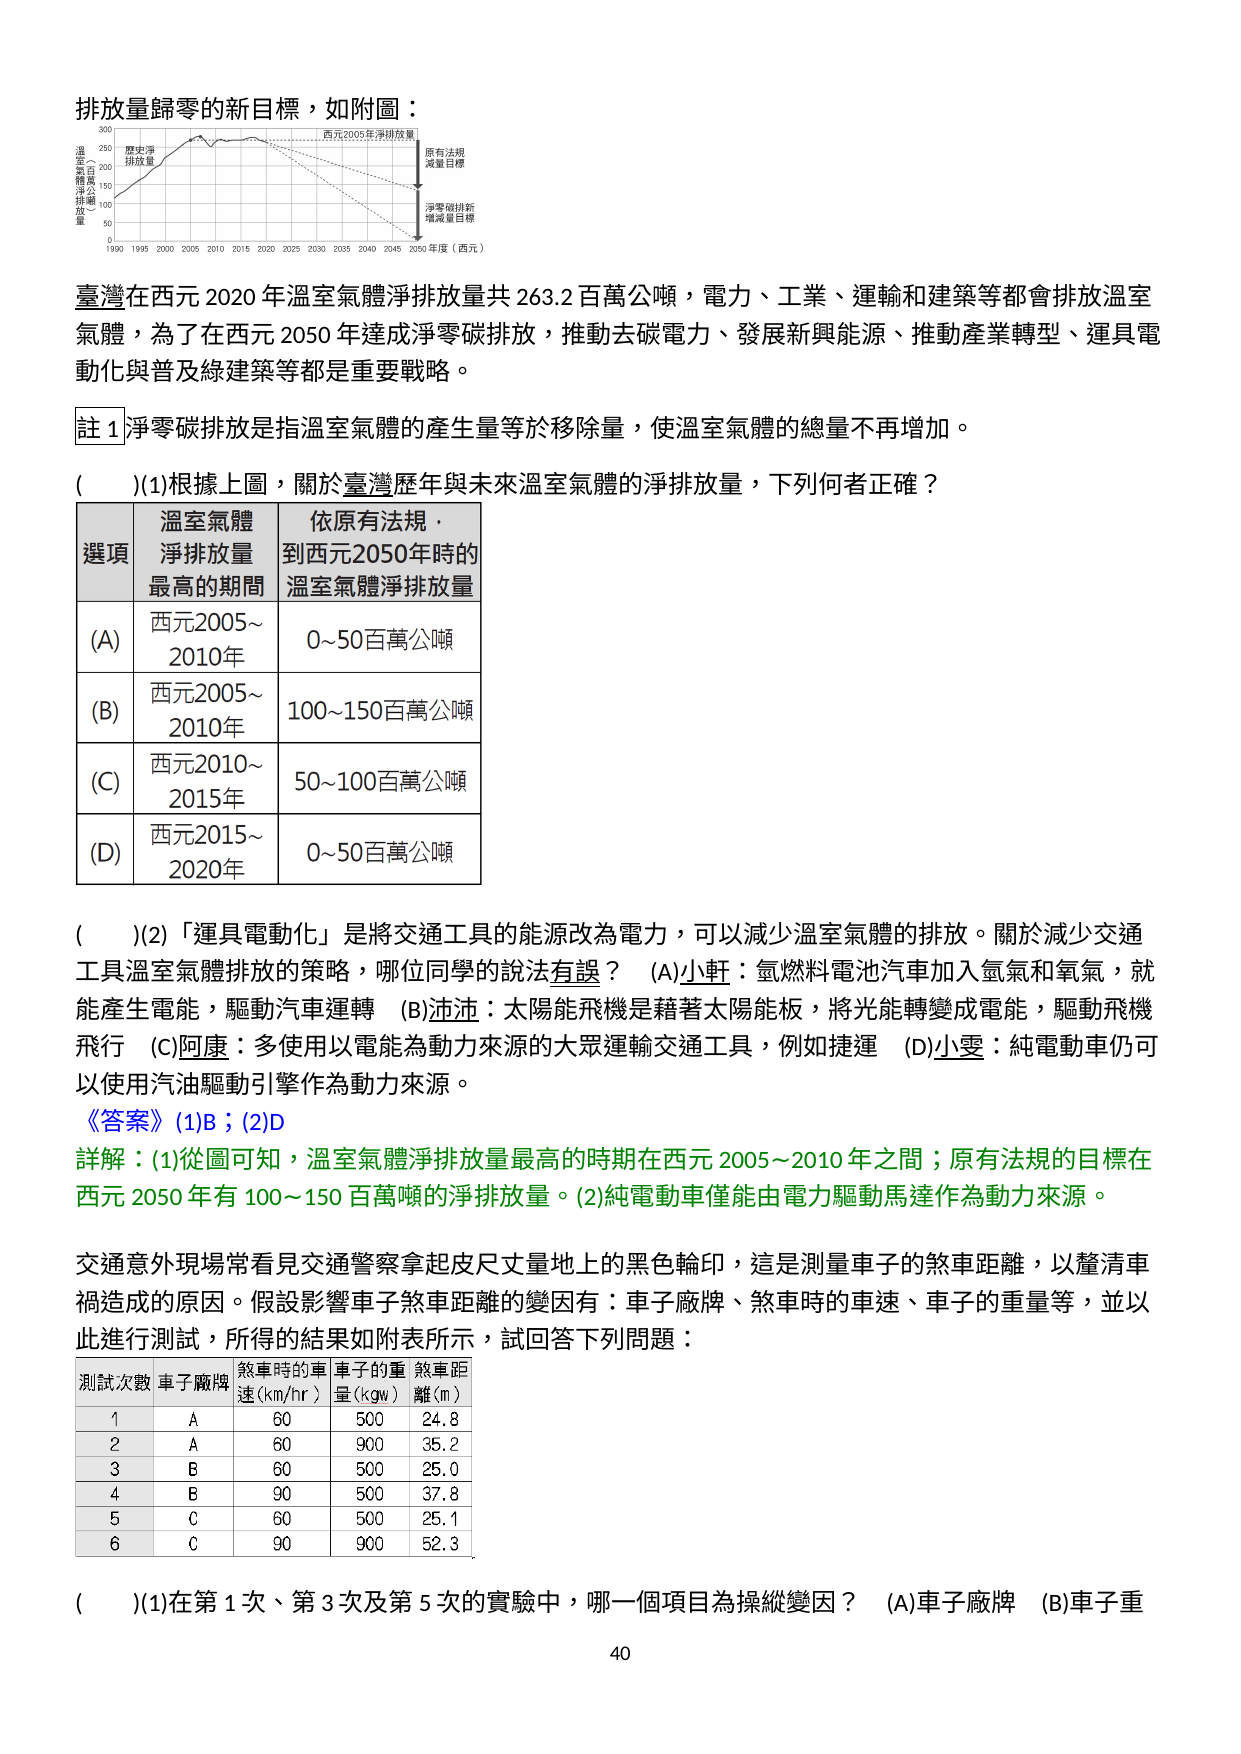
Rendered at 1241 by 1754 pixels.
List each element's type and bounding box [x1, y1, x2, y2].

picture [75, 501, 483, 886]
picture [75, 1356, 479, 1559]
picture [75, 126, 483, 253]
